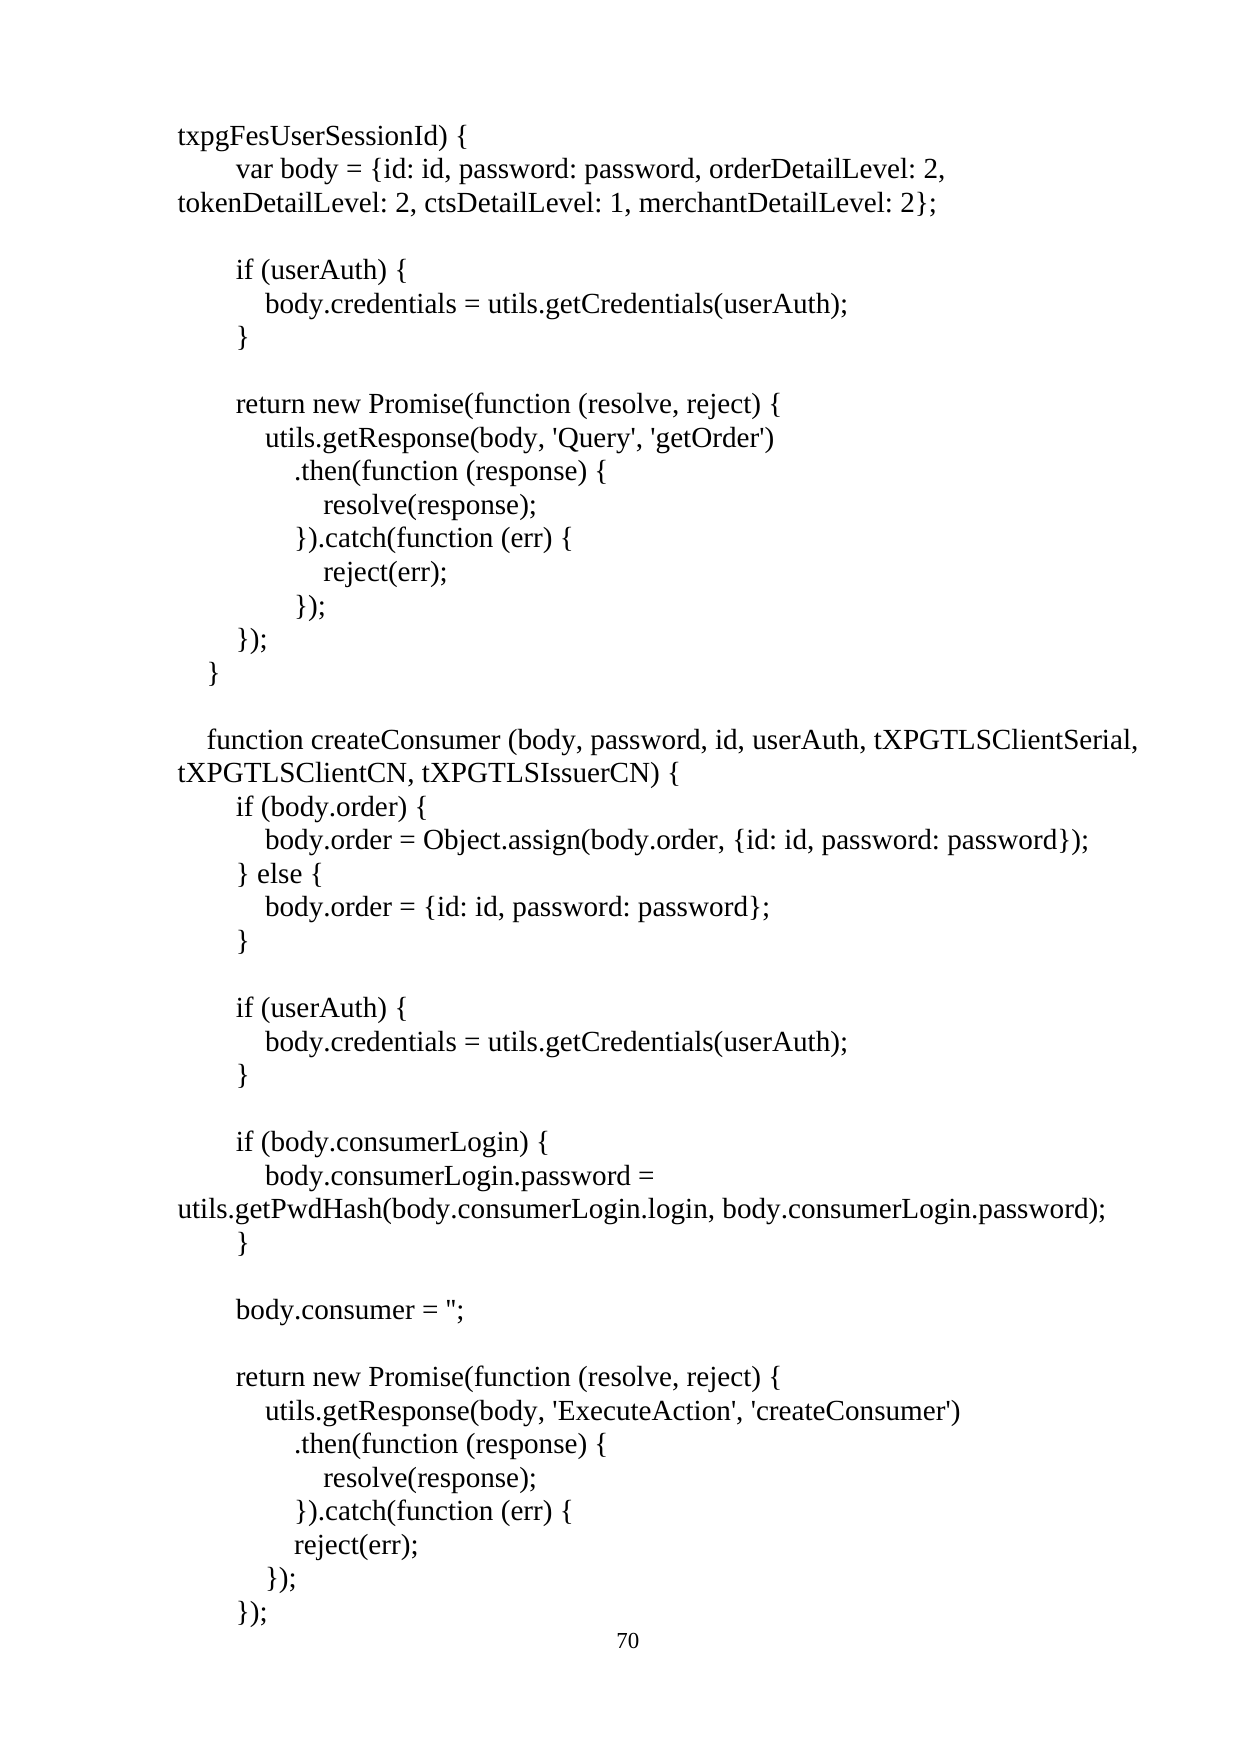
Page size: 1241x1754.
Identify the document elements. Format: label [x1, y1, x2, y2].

text [177, 118, 1152, 1627]
